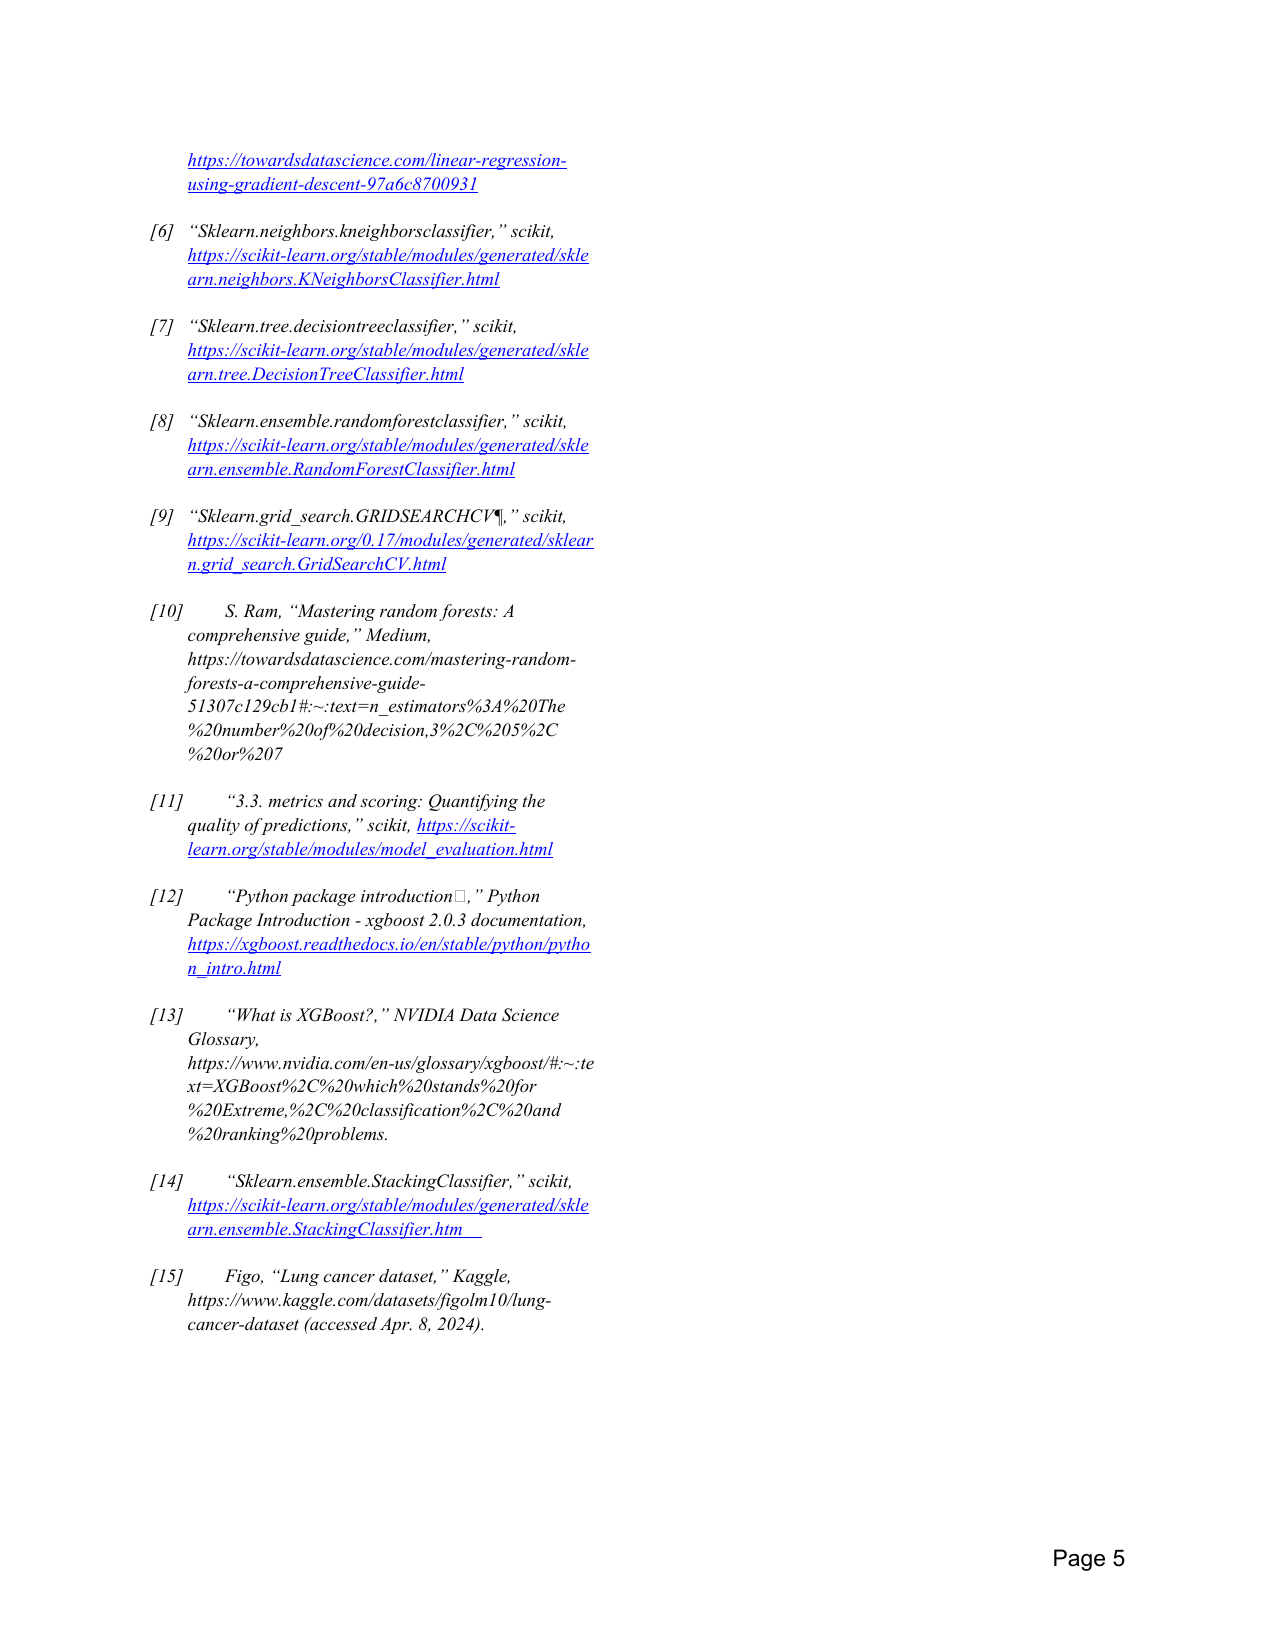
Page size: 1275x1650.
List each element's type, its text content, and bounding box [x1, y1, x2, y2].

list “Sklearn.tree.decisiontreeclassifier,” scikit, https://scikit-learn.org/stable/modules/generated/sklearn.tree.DecisionTreeClassifier.html [150, 316, 600, 384]
list “Sklearn.ensemble.randomforestclassifier,” scikit, https://scikit-learn.org/stable/modules/generated/sklearn.ensemble.RandomForestClassifier.html [150, 411, 600, 479]
list A. Menon, “Linear regression using gradient descent,” Medium, https://towardsdatascience.com/linear-regression-using-gradient-descent-97a6c8700931 [150, 150, 600, 194]
list “What is XGBoost?,” NVIDIA Data Science Glossary, https://www.nvidia.com/en-us/glossary/xgboost/#:~:text=XGBoost%2C%20which%20stands%20for%20Extreme,%2C%20classification%2C%20and%20ranking%20problems. [150, 1005, 600, 1144]
list “Sklearn.grid_search.GRIDSEARCHCV¶,” scikit, https://scikit-learn.org/0.17/modules/generated/sklearn.grid_search.GridSearchCV.html [150, 506, 600, 574]
list S. Ram, “Mastering random forests: A comprehensive guide,” Medium, https://towardsdatascience.com/mastering-random-forests-a-comprehensive-guide-51307c129cb1#:~:text=n_estimators%3A%20The%20number%20of%20decision,3%2C%205%2C%20or%207 [150, 601, 600, 764]
list “3.3. metrics and scoring: Quantifying the quality of predictions,” scikit, https://scikit-learn.org/stable/modules/model_evaluation.html [150, 791, 600, 859]
list “Sklearn.ensemble.StackingClassifier,” scikit, https://scikit-learn.org/stable/modules/generated/sklearn.ensemble.StackingClassifier.htm [150, 1171, 600, 1239]
list Figo, “Lung cancer dataset,” Kaggle, https://www.kaggle.com/datasets/figolm10/lung-cancer-dataset (accessed Apr. 8, 2024). [150, 1266, 600, 1334]
list “Python package introduction,” Python Package Introduction - xgboost 2.0.3 documentation, https://xgboost.readthedocs.io/en/stable/python/python_intro.html [150, 886, 600, 978]
list “Sklearn.neighbors.kneighborsclassifier,” scikit, https://scikit-learn.org/stable/modules/generated/sklearn.neighbors.KNeighborsClassifier.html [150, 221, 600, 289]
